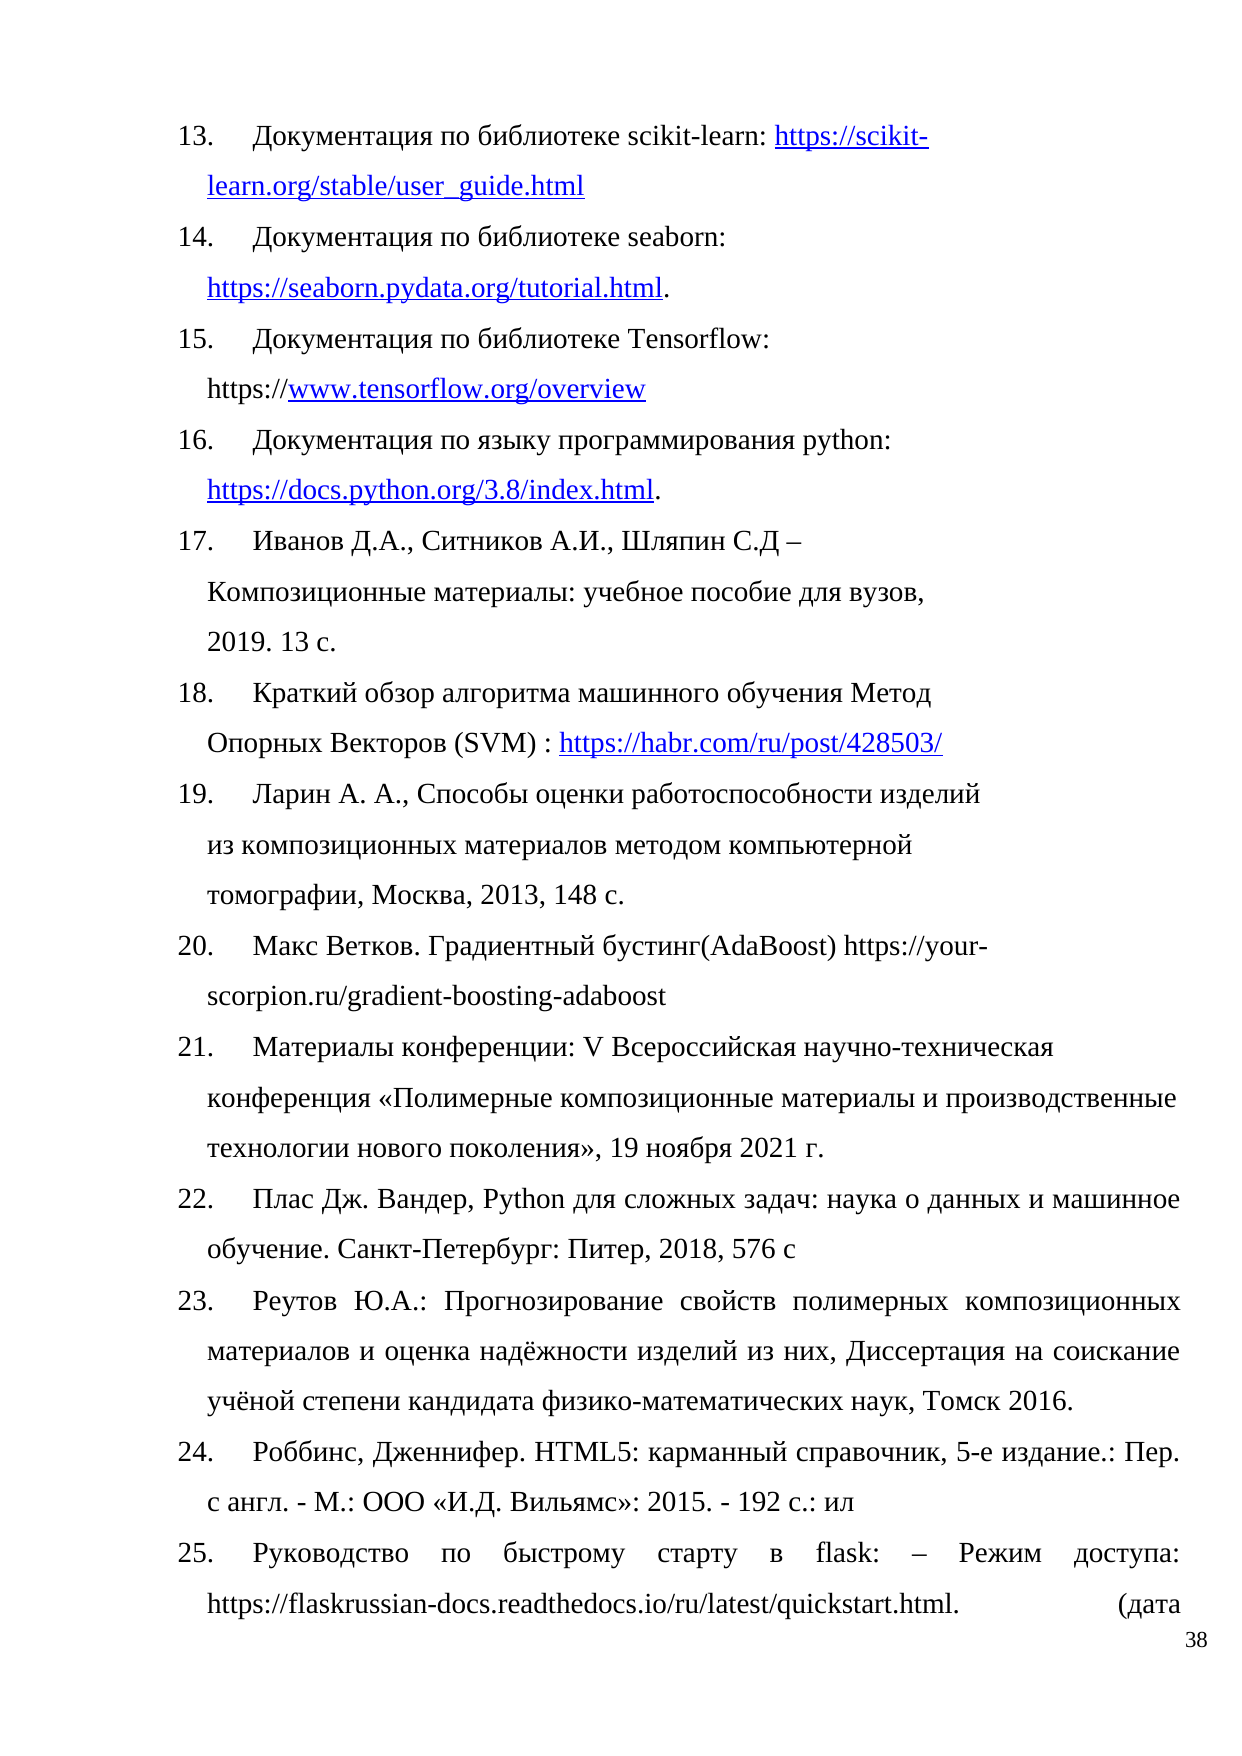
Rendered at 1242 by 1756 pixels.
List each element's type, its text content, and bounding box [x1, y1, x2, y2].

list Материалы конференции: V Всероссийская научно-техническая конференция «Полимерные композиционные материалы и производственные технологии нового поколения», 19 ноября 2021 г. [177, 1029, 1181, 1164]
list Реутов Ю.А.: Прогнозирование свойств полимерных композиционных материалов и оценка надёжности изделий из них, Диссертация на соискание учёной степени кандидата физико-математических наук, Томск 2016. [177, 1283, 1181, 1417]
list Документация по библиотеке seaborn: https://seaborn.pydata.org/tutorial.html. [177, 219, 995, 303]
list Роббинс, Дженнифер. HTML5: карманный справочник, 5-е издание.: Пер. с англ. - М.: ООО «И.Д. Вильямс»: 2015. - 192 с.: ил [177, 1434, 1181, 1518]
list Ларин А. А., Способы оценки работоспособности изделий из композиционных материалов методом компьютерной томографии, Москва, 2013, 148 с. [177, 777, 995, 911]
list Краткий обзор алгоритма машинного обучения Метод Опорных Векторов (SVM) : https://habr.com/ru/post/428503/ [177, 675, 995, 759]
list Плас Дж. Вандер, Python для сложных задач: наука о данных и машинное обучение. Санкт-Петербург: Питер, 2018, 576 с [177, 1181, 1181, 1265]
list Документация по библиотеке Tensorflow: https://www.tensorflow.org/overview [177, 321, 995, 405]
list Документация по языку программирования python: https://docs.python.org/3.8/index.html. [177, 422, 1181, 506]
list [177, 1536, 1181, 1619]
list Документация по библиотеке scikit-learn: https://scikit-learn.org/stable/user_guide.html [177, 118, 995, 202]
list Иванов Д.А., Ситников А.И., Шляпин С.Д – Композиционные материалы: учебное пособие для вузов, 2019. 13 с. [177, 523, 995, 658]
list Макс Ветков. Градиентный бустинг(AdaBoost) https://your- scorpion.ru/gradient-boosting-adaboost [177, 928, 995, 1012]
